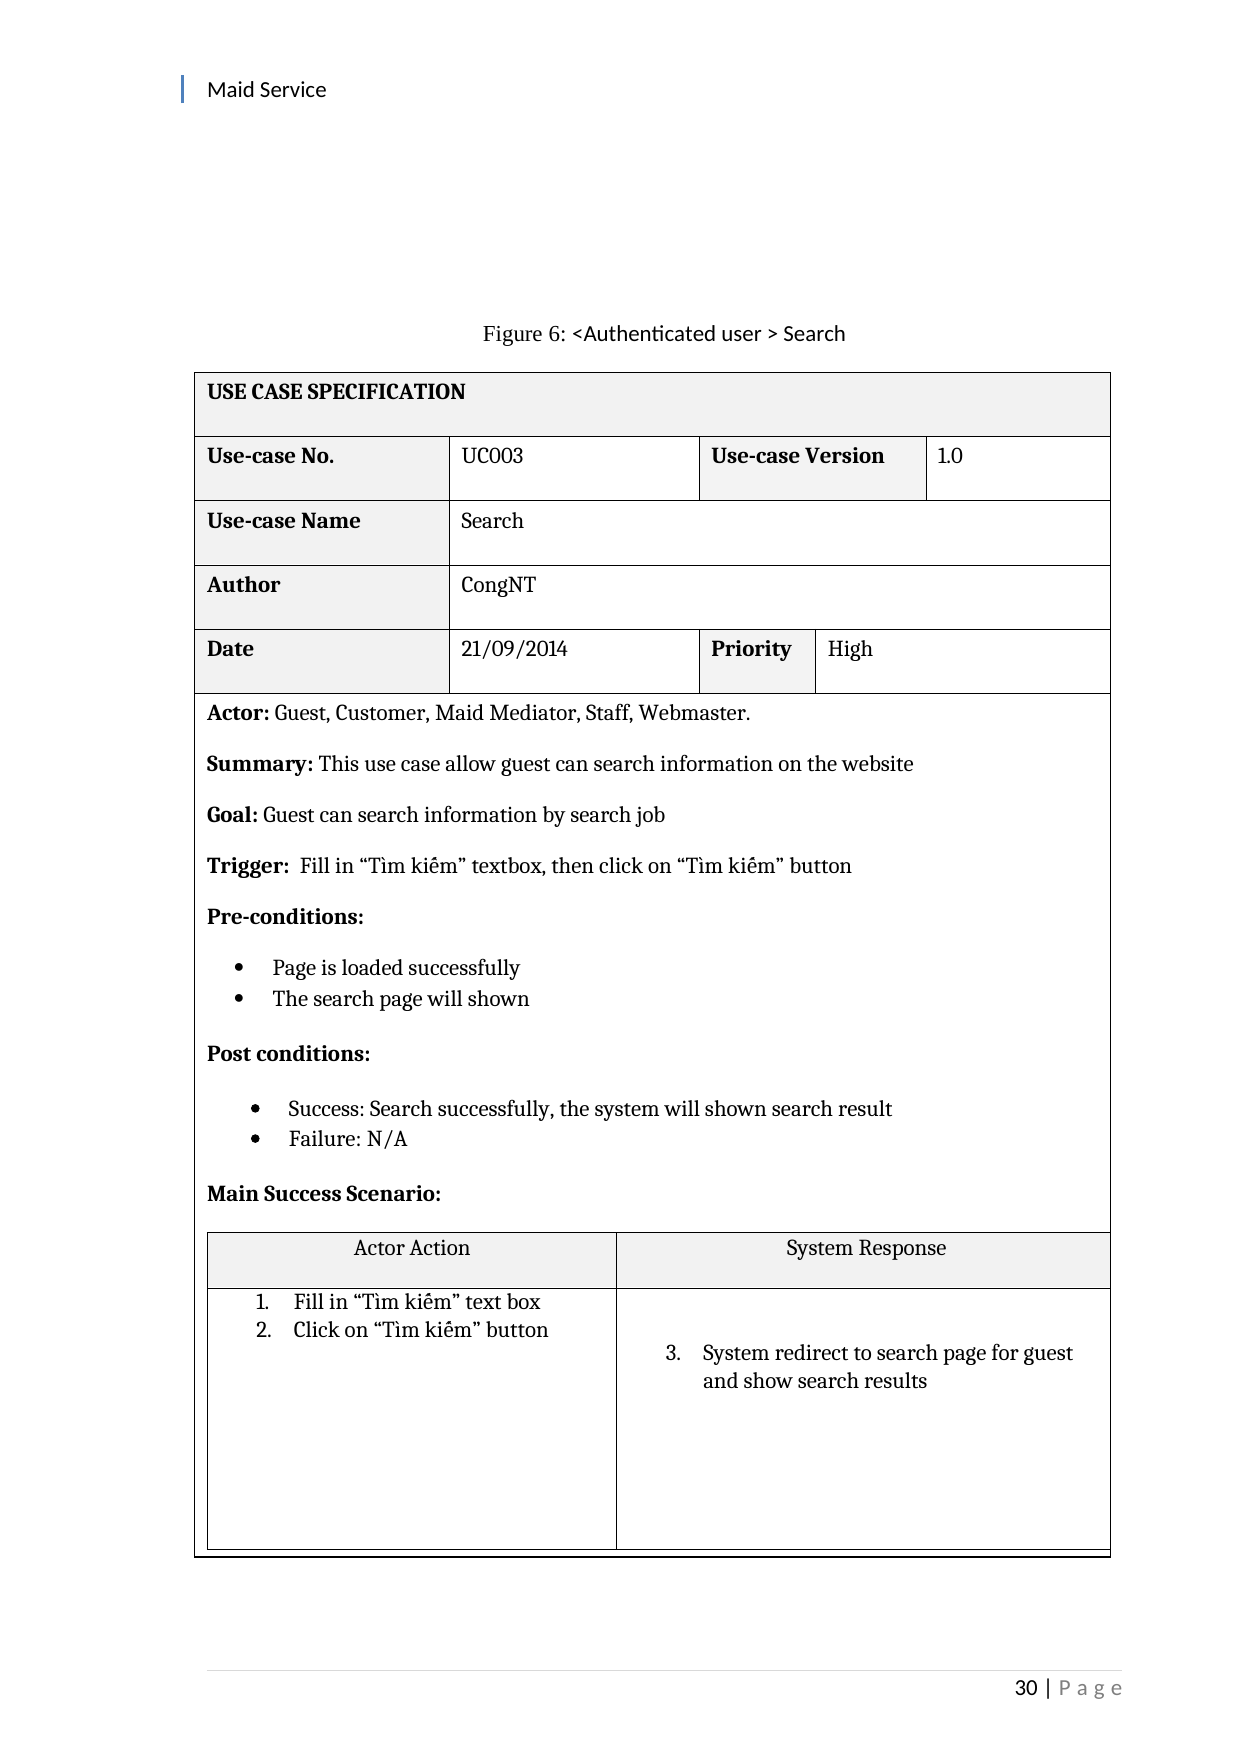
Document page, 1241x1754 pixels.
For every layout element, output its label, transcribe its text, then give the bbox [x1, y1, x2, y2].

table_cell UC003 [450, 437, 699, 500]
table_cell High [816, 630, 1110, 693]
table_cell Search [450, 501, 1110, 564]
table_cell Use-case No. [195, 437, 449, 500]
table_cell Use-case Name [195, 501, 449, 564]
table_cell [195, 694, 1110, 1556]
table_cell 1.0 [927, 437, 1110, 500]
table_cell Use-case Version [700, 437, 926, 500]
text Figure 6: <Authenticated user > Search [207, 319, 1122, 347]
table_cell CongNT [450, 566, 1110, 629]
table_header USE CASE SPECIFICATION [195, 373, 1110, 436]
table_cell Priority [700, 630, 815, 693]
table_cell 21/09/2014 [450, 630, 699, 693]
table_cell Date [195, 630, 449, 693]
table_cell Author [195, 566, 449, 629]
